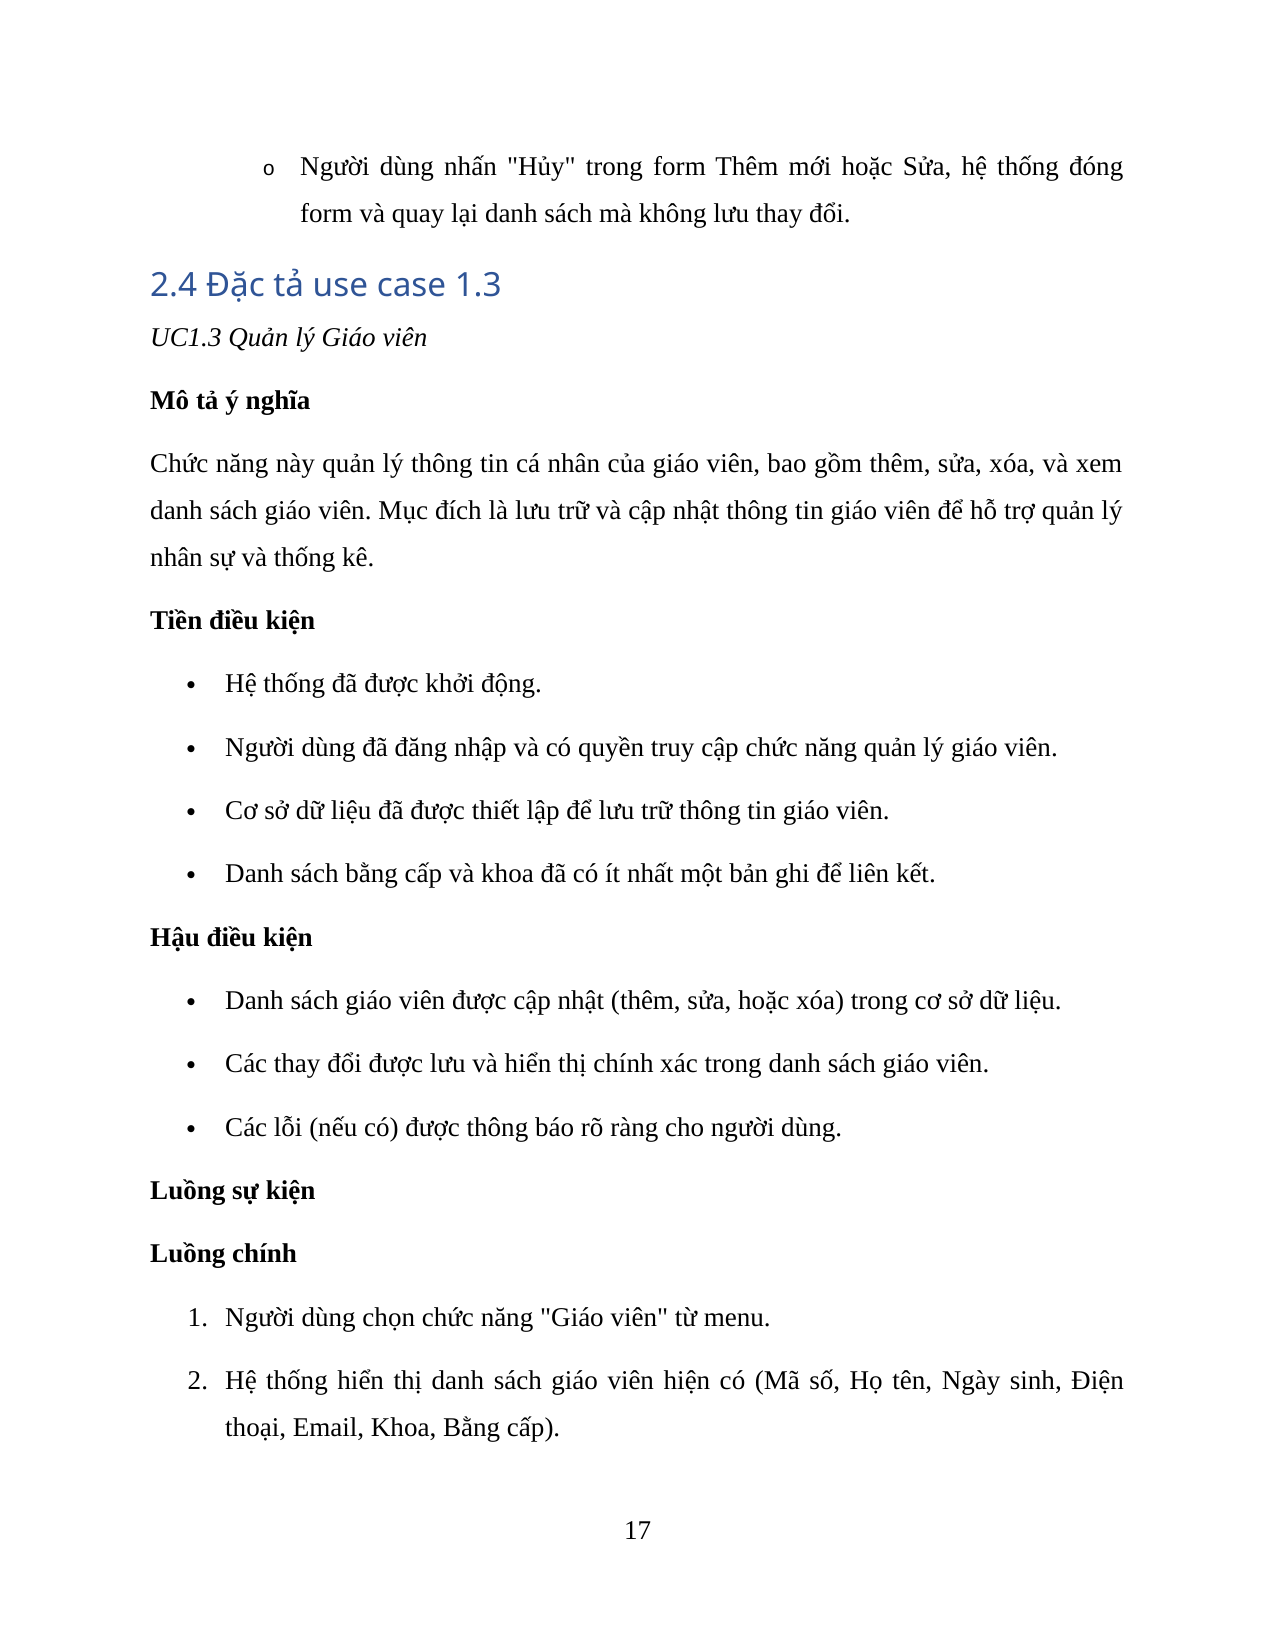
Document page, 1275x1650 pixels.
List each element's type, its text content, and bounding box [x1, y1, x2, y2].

list Cơ sở dữ liệu đã được thiết lập để lưu trữ thông tin giáo viên. [187, 794, 1125, 825]
list Người dùng chọn chức năng "Giáo viên" từ menu. [187, 1301, 1125, 1332]
list Hệ thống hiển thị danh sách giáo viên hiện có (Mã số, Họ tên, Ngày sinh, Điện thoại, Email, Khoa, Bằng cấp). [187, 1364, 1125, 1442]
list Danh sách bằng cấp và khoa đã có ít nhất một bản ghi để liên kết. [187, 858, 1125, 889]
subtitle 2.4 Đặc tả use case 1.3 [150, 260, 1125, 306]
text UC1.3 Quản lý Giáo viên [150, 321, 1125, 352]
list Danh sách giáo viên được cập nhật (thêm, sửa, hoặc xóa) trong cơ sở dữ liệu. [187, 984, 1125, 1015]
list Người dùng đã đăng nhập và có quyền truy cập chức năng quản lý giáo viên. [187, 731, 1125, 762]
text Tiền điều kiện [150, 604, 1125, 635]
list Các lỗi (nếu có) được thông báo rõ ràng cho người dùng. [187, 1111, 1125, 1142]
text Hậu điều kiện [150, 921, 1125, 952]
text Mô tả ý nghĩa [150, 384, 1125, 415]
text Chức năng này quản lý thông tin cá nhân của giáo viên, bao gồm thêm, sửa, xóa, và xem danh sách giáo viên. Mục đích là lưu trữ và cập nhật thông tin giáo viên để hỗ trợ quản lý nhân sự và thống kê. [150, 448, 1125, 572]
list Người dùng nhấn "Hủy" trong form Thêm mới hoặc Sửa, hệ thống đóng form và quay lại danh sách mà không lưu thay đổi. [262, 150, 1125, 228]
text Luồng chính [150, 1238, 1125, 1269]
list Các thay đổi được lưu và hiển thị chính xác trong danh sách giáo viên. [187, 1048, 1125, 1079]
text Luồng sự kiện [150, 1174, 1125, 1205]
list Hệ thống đã được khởi động. [187, 668, 1125, 699]
